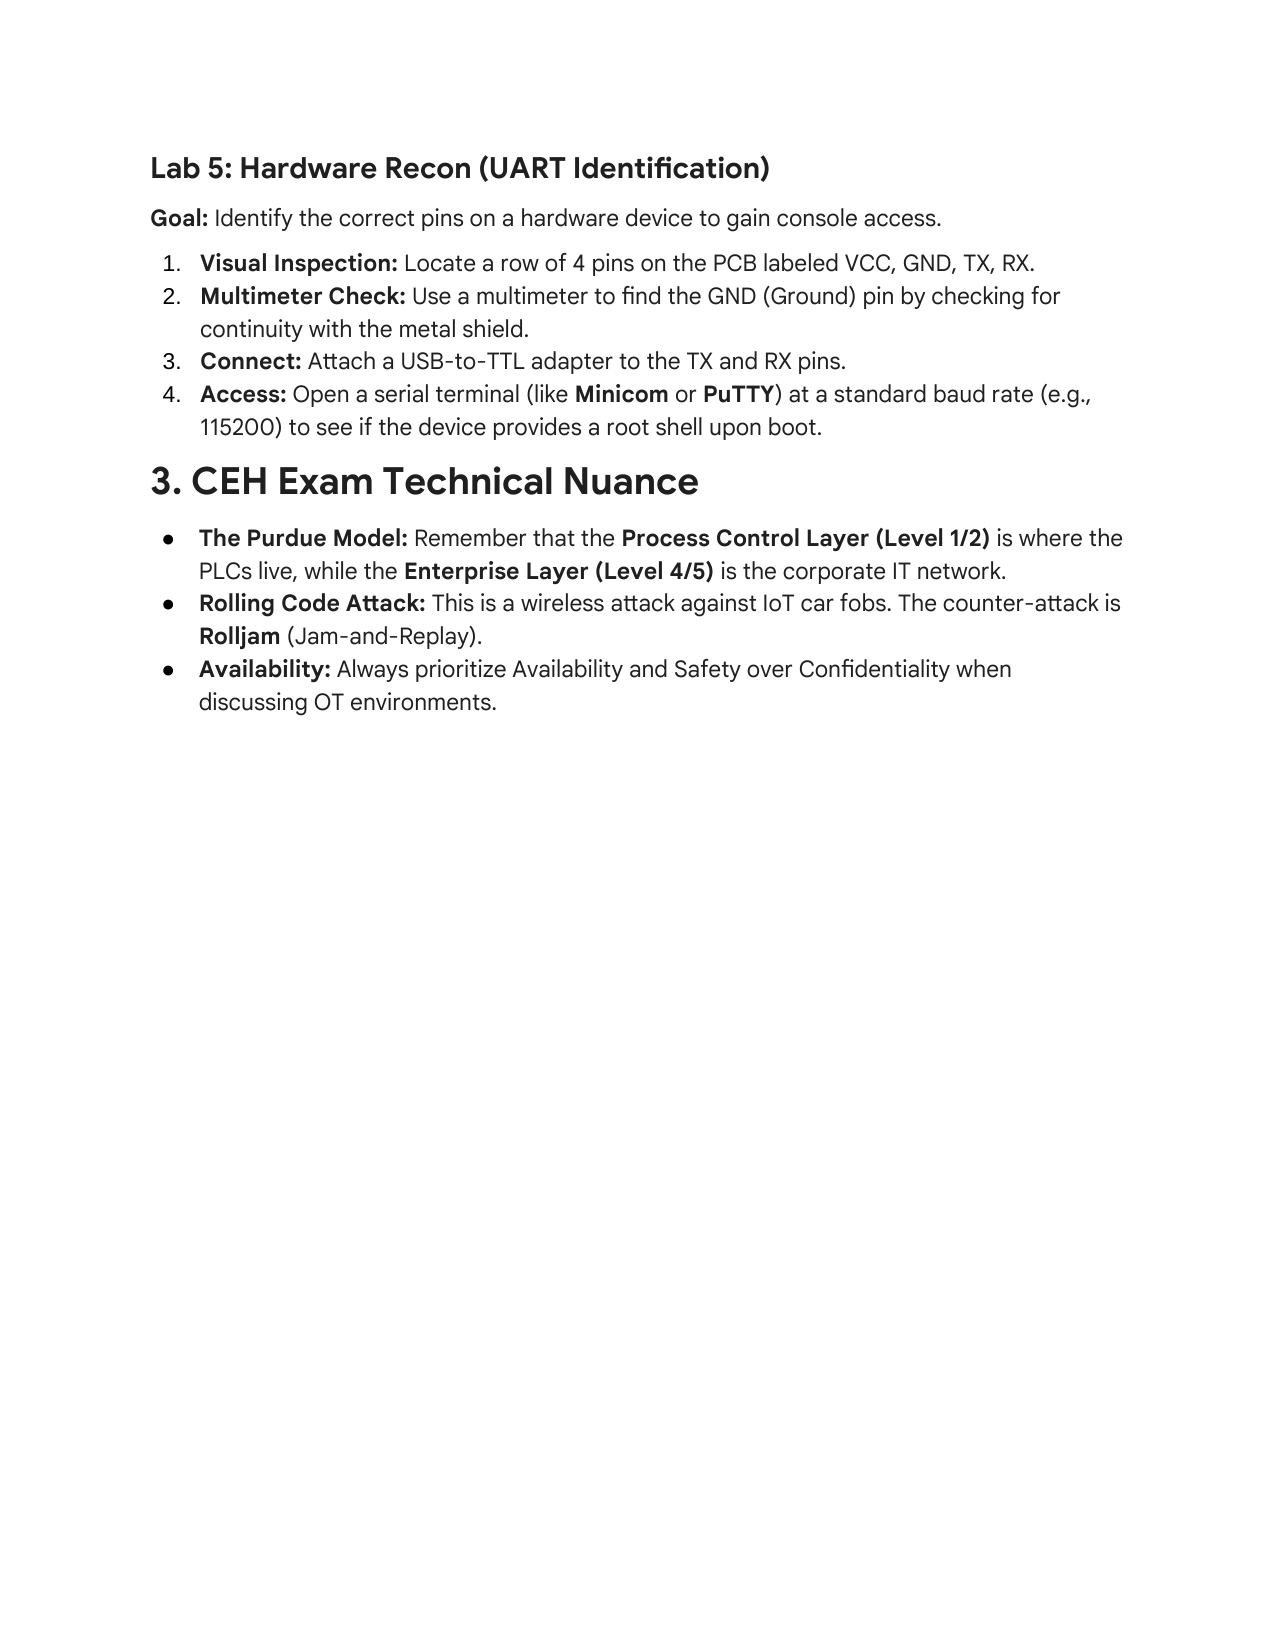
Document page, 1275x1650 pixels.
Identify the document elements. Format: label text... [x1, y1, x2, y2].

list Multimeter Check: Use a multimeter to find the GND (Ground) pin by checking for continuity with the metal shield. [162, 282, 1125, 343]
list Availability: Always prioritize Availability and Safety over Confidentiality when discussing OT environments. [161, 655, 1125, 716]
subtitle 3. CEH Exam Technical Nuance [150, 458, 1125, 505]
list The Purdue Model: Remember that the Process Control Layer (Level 1/2) is where the PLCs live, while the Enterprise Layer (Level 4/5) is the corporate IT network. [161, 524, 1125, 586]
list Visual Inspection: Locate a row of 4 pins on the PCB labeled VCC, GND, TX, RX. [162, 249, 1125, 278]
text Goal: Identify the correct pins on a hardware device to gain console access. [150, 204, 1125, 233]
list Rolling Code Attack: This is a wireless attack against IoT car fobs. The counter-attack is Rolljam (Jam-and-Replay). [161, 589, 1125, 651]
list Access: Open a serial terminal (like Minicom or PuTTY) at a standard baud rate (e.g., 115200) to see if the device provides a root shell upon boot. [162, 380, 1125, 442]
list Connect: Attach a USB-to-TTL adapter to the TX and RX pins. [162, 347, 1125, 376]
subtitle Lab 5: Hardware Recon (UART Identification) [150, 150, 1125, 187]
